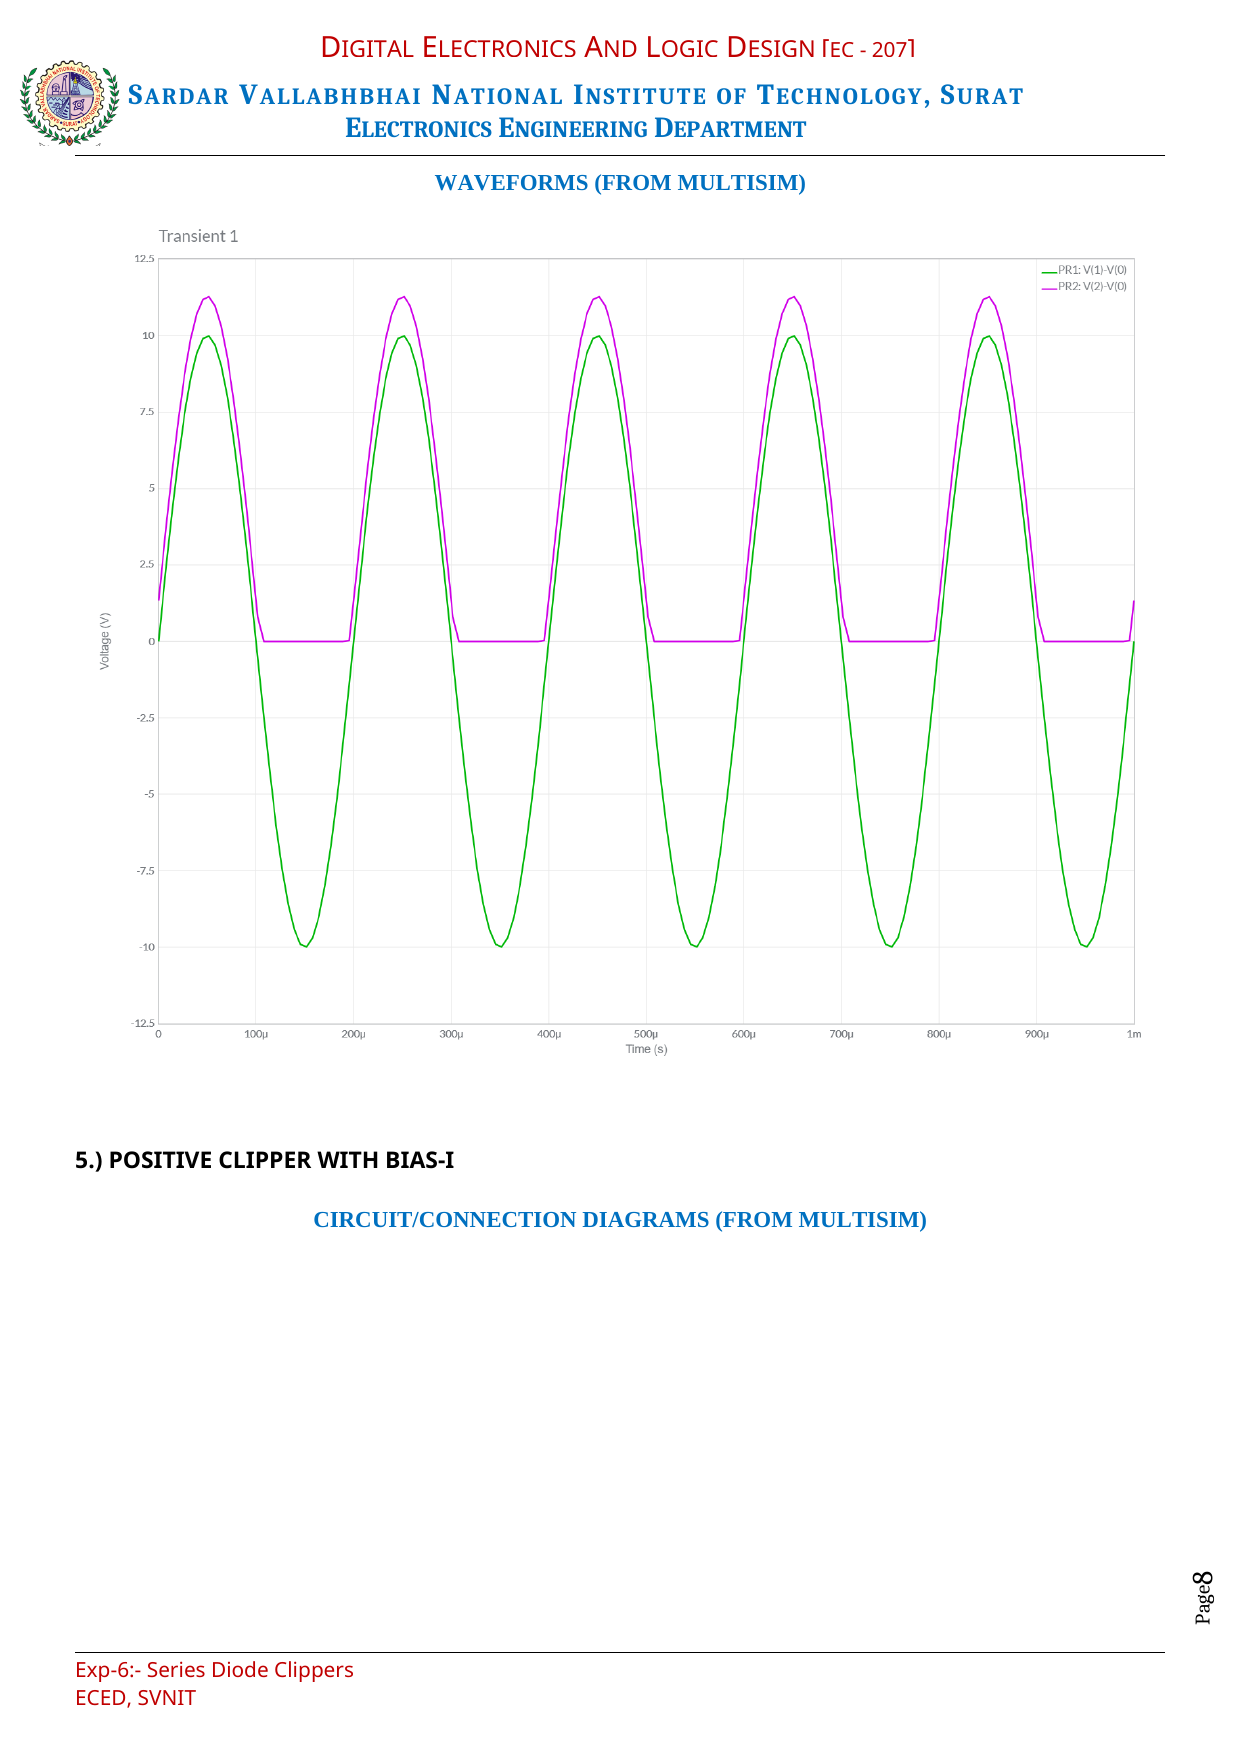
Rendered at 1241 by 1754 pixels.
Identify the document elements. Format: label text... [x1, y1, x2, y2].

picture [95, 222, 1146, 1062]
picture [19, 60, 120, 146]
text 5.) POSITIVE CLipper WITH BIAS-I [75, 1143, 1165, 1175]
text Circuit/connection diagrams (fROM multisim) [75, 1206, 1165, 1232]
text waveforms (fROM multisim) [75, 169, 1165, 196]
